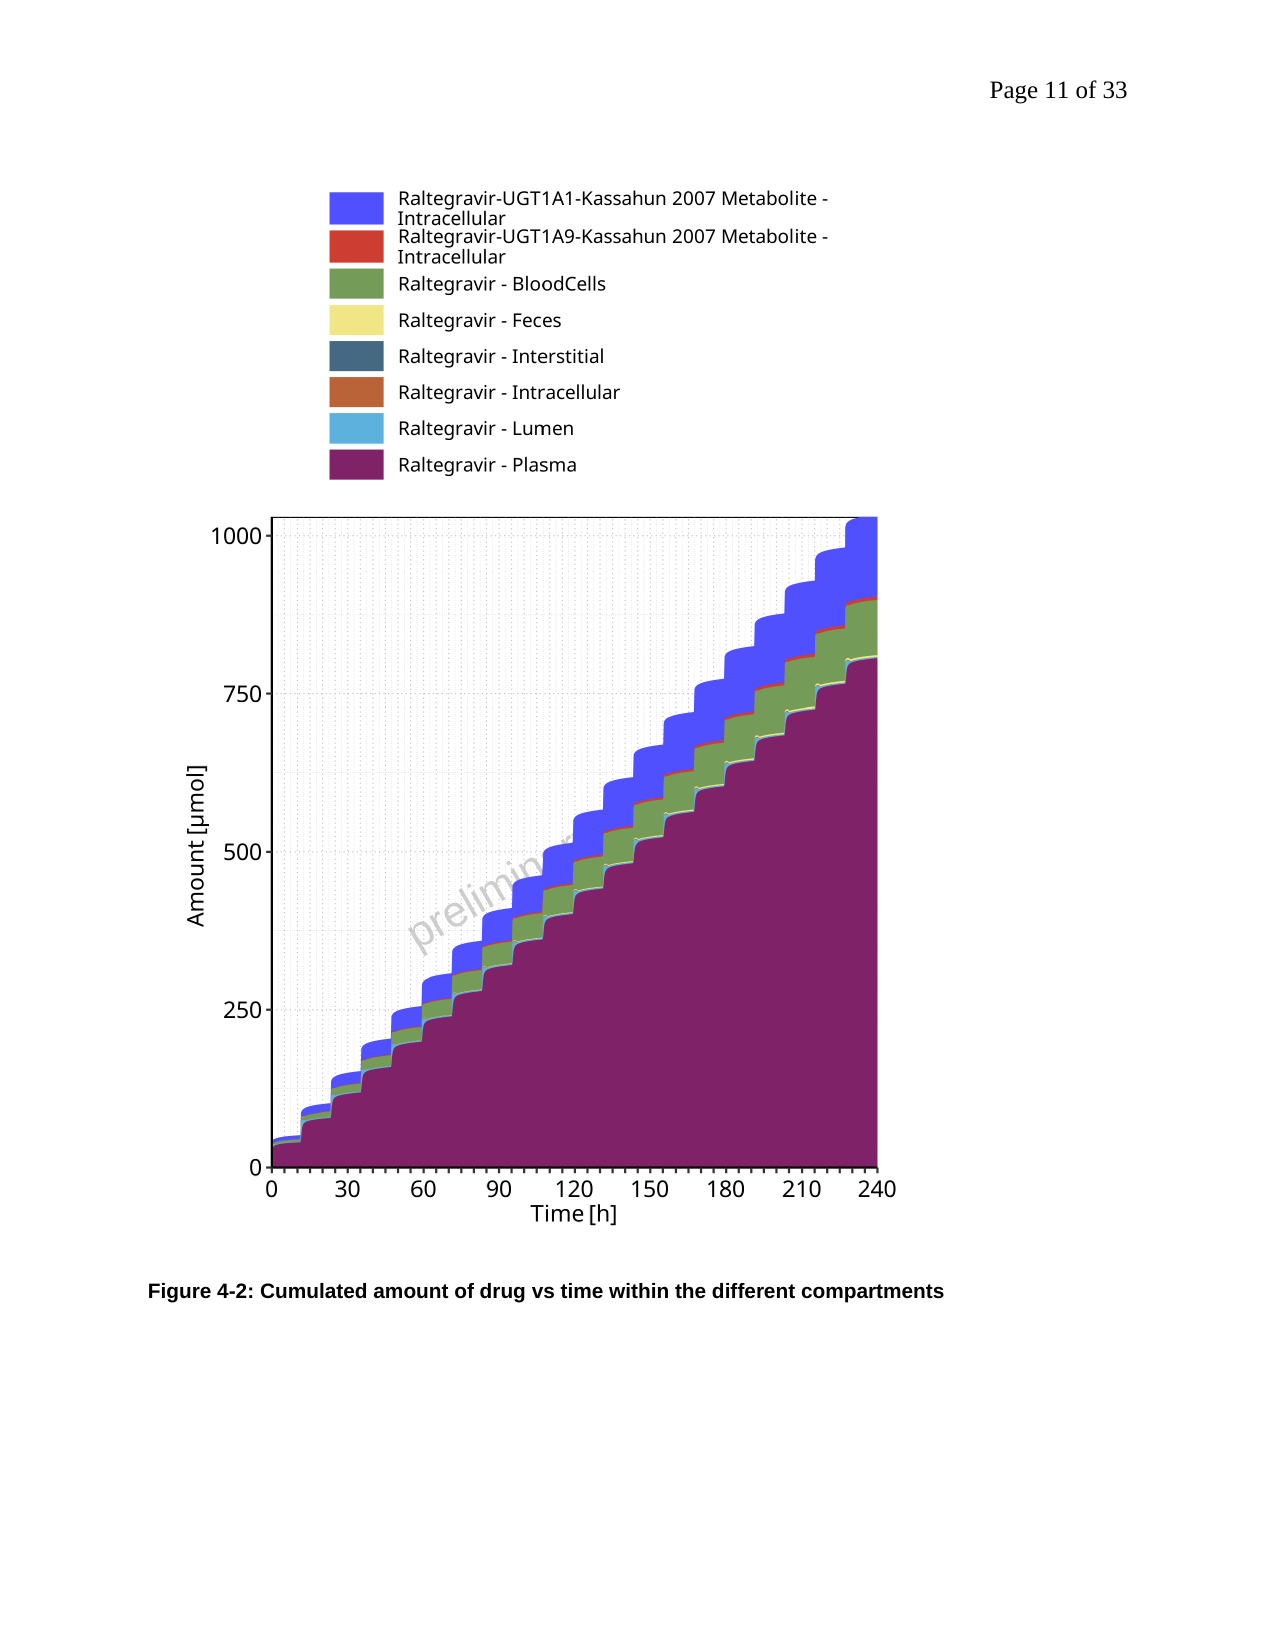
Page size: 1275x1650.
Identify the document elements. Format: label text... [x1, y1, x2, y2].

text Figure 4-2: Cumulated amount of drug vs time within the different compartments [148, 1279, 1127, 1303]
picture [166, 166, 919, 1248]
